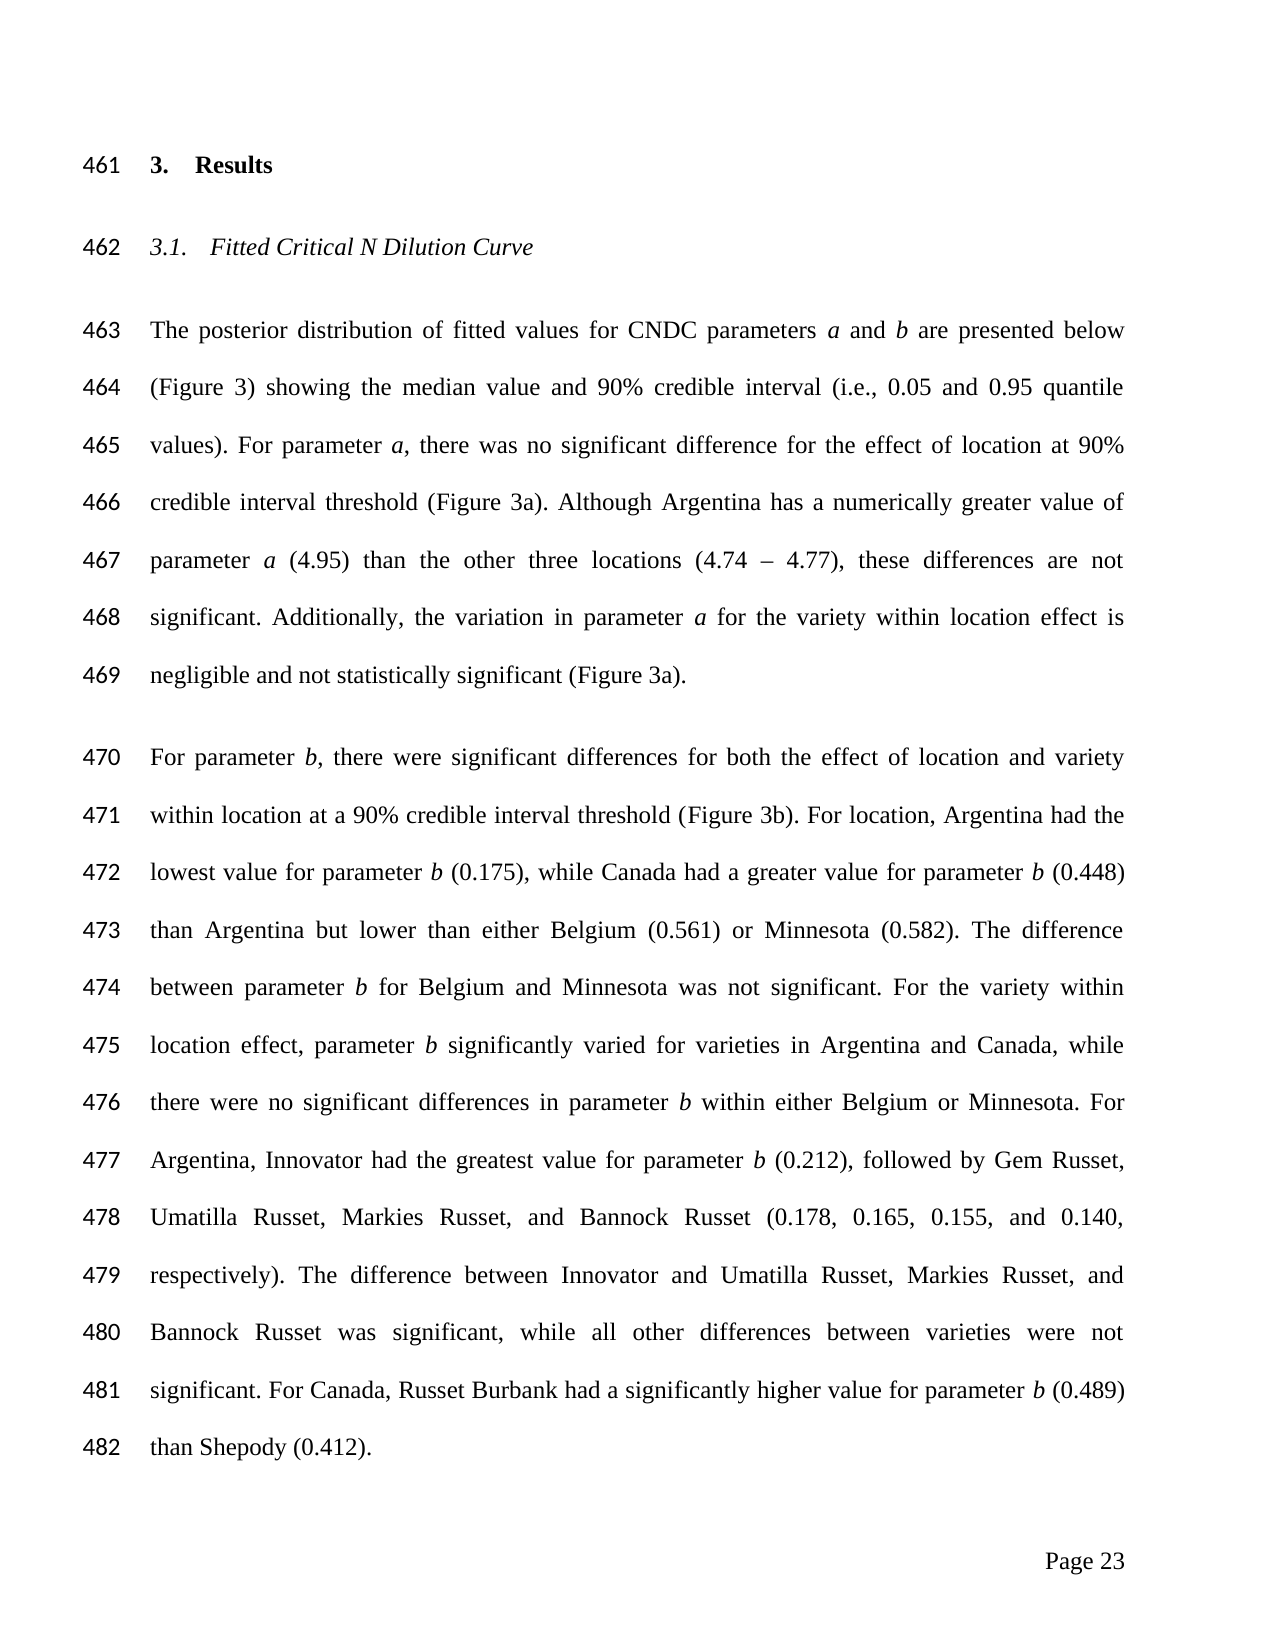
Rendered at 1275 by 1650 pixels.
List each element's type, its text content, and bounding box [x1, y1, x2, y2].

text The posterior distribution of fitted values for CNDC parameters a and b are presented below (Figure 3) showing the median value and 90% credible interval (i.e., 0.05 and 0.95 quantile values). For parameter a, there was no significant difference for the effect of location at 90% credible interval threshold (Figure 3a). Although Argentina has a numerically greater value of parameter a (4.95) than the other three locations (4.74 – 4.77), these differences are not significant. Additionally, the variation in parameter a for the variety within location effect is negligible and not statistically significant (Figure 3a). [150, 315, 1125, 689]
text For parameter b, there were significant differences for both the effect of location and variety within location at a 90% credible interval threshold (Figure 3b). For location, Argentina had the lowest value for parameter b (0.175), while Canada had a greater value for parameter b (0.448) than Argentina but lower than either Belgium (0.561) or Minnesota (0.582). The difference between parameter b for Belgium and Minnesota was not significant. For the variety within location effect, parameter b significantly varied for varieties in Argentina and Canada, while there were no significant differences in parameter b within either Belgium or Minnesota. For Argentina, Innovator had the greatest value for parameter b (0.212), followed by Gem Russet, Umatilla Russet, Markies Russet, and Bannock Russet (0.178, 0.165, 0.155, and 0.140, respectively). The difference between Innovator and Umatilla Russet, Markies Russet, and Bannock Russet was significant, while all other differences between varieties were not significant. For Canada, Russet Burbank had a significantly higher value for parameter b (0.489) than Shepody (0.412). [150, 742, 1125, 1461]
subtitle Results [150, 150, 1125, 179]
subtitle Fitted Critical N Dilution Curve [150, 232, 1125, 261]
